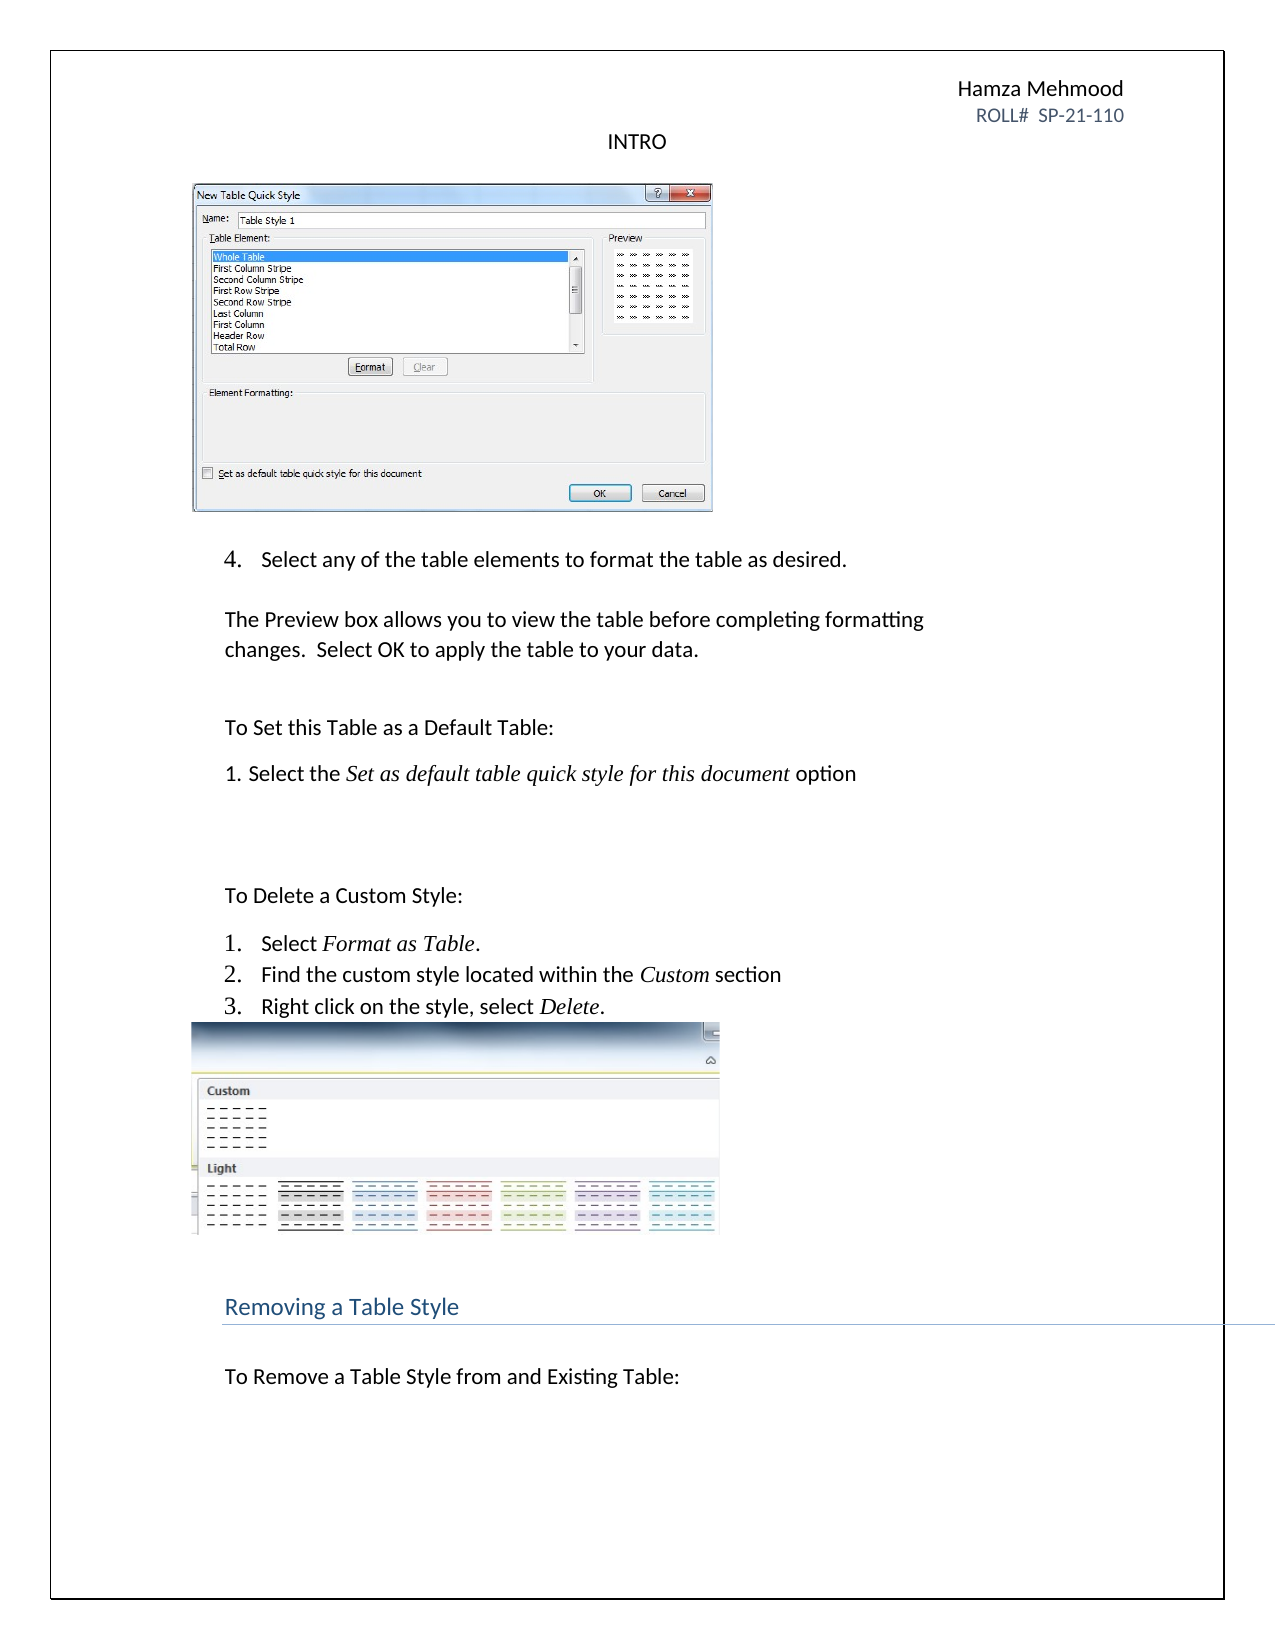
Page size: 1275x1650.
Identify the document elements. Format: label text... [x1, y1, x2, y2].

picture [192, 183, 713, 512]
text To Remove a Table Style from and Existing Table: [224, 1362, 1124, 1390]
list Find the custom style located within the Custom section [223, 959, 1124, 988]
list Select Format as Table. [223, 928, 1124, 957]
text 1. Select the Set as default table quick style for this document option [224, 759, 1124, 788]
subtitle Removing a Table Style [224, 1291, 1124, 1321]
picture [191, 1022, 720, 1235]
list Right click on the style, select Delete. [223, 991, 1124, 1020]
text To Set this Table as a Default Table: [224, 713, 1124, 741]
list Select any of the table elements to format the table as desired. [223, 544, 1124, 573]
text To Delete a Custom Style: [224, 881, 1124, 909]
text The Preview box allows you to view the table before completing formatting changes. Select OK to apply the table to your data. [224, 605, 1002, 664]
